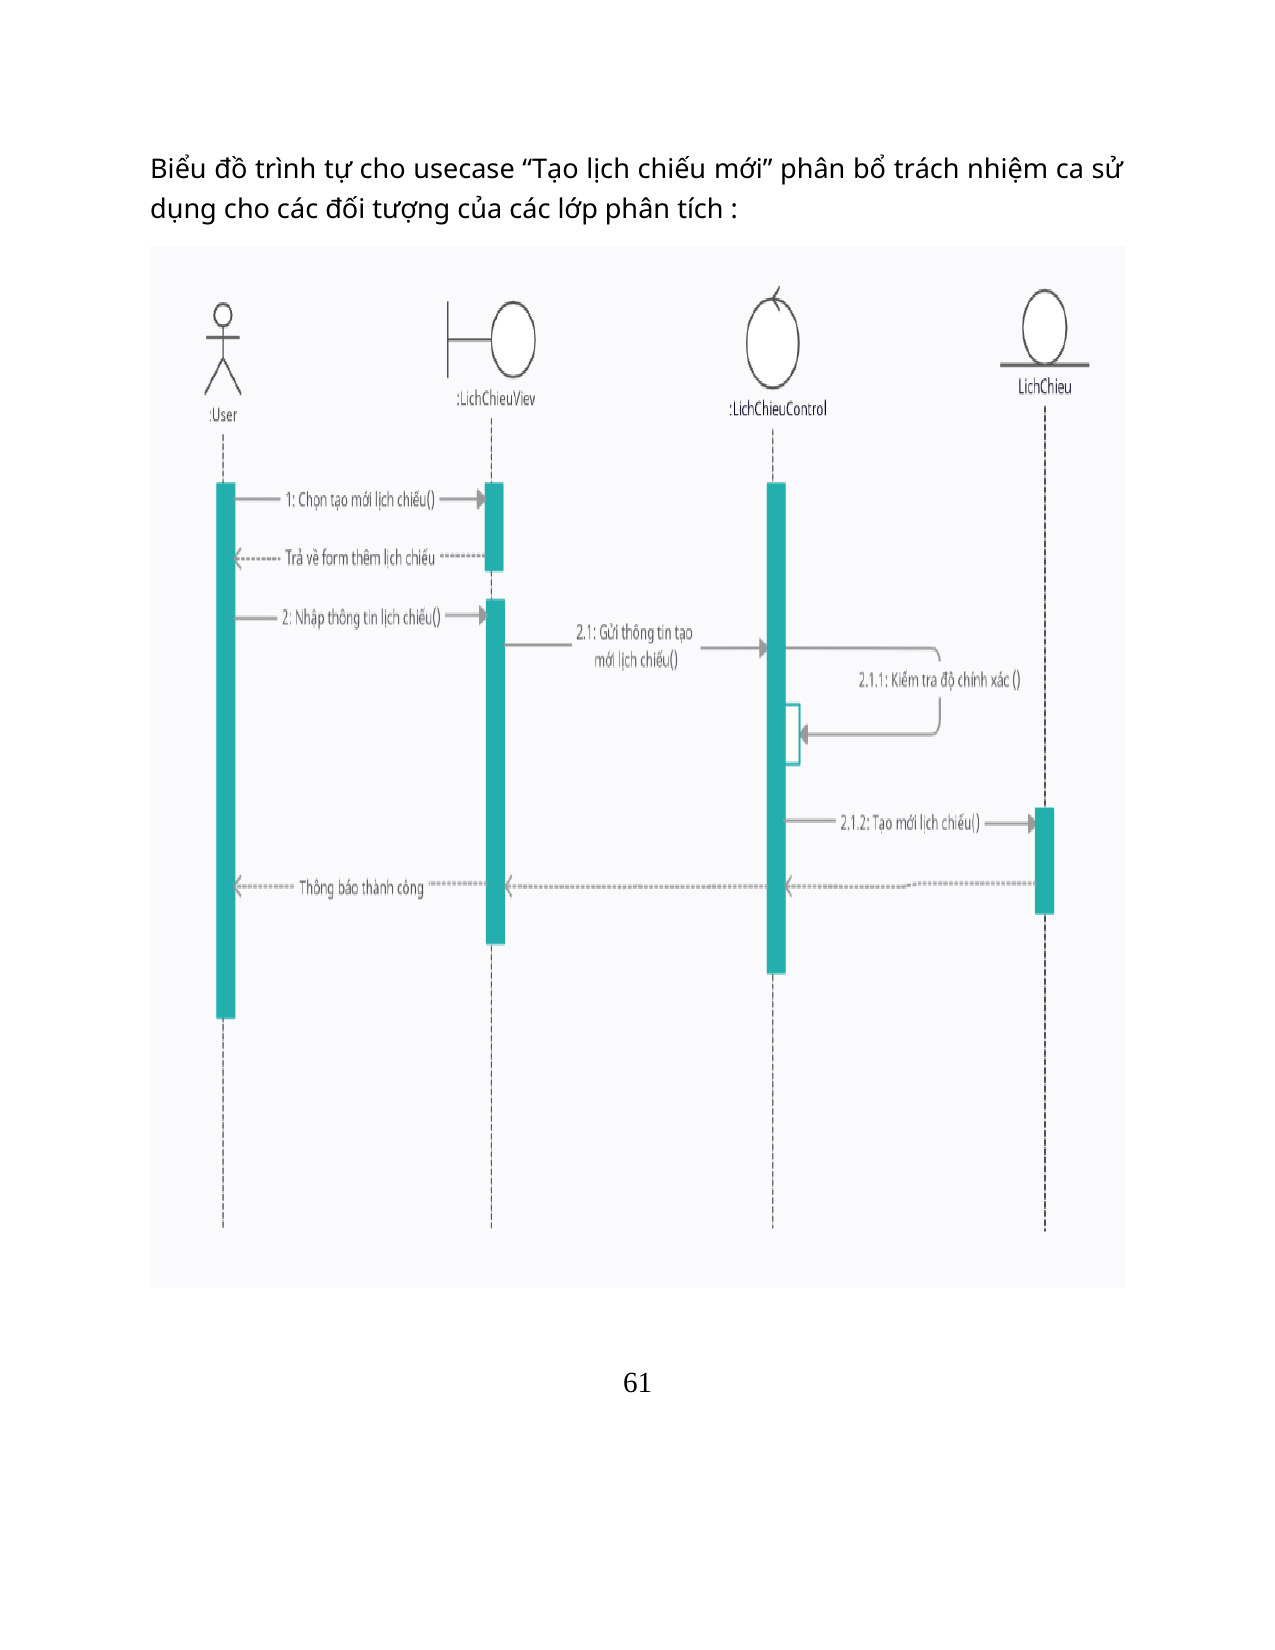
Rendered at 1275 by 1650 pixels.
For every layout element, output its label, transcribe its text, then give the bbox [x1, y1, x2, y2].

picture [150, 246, 1125, 1288]
text Biểu đồ trình tự cho usecase “Tạo lịch chiếu mới” phân bổ trách nhiệm ca sử dụng cho các đối tượng của các lớp phân tích : [150, 150, 1125, 227]
